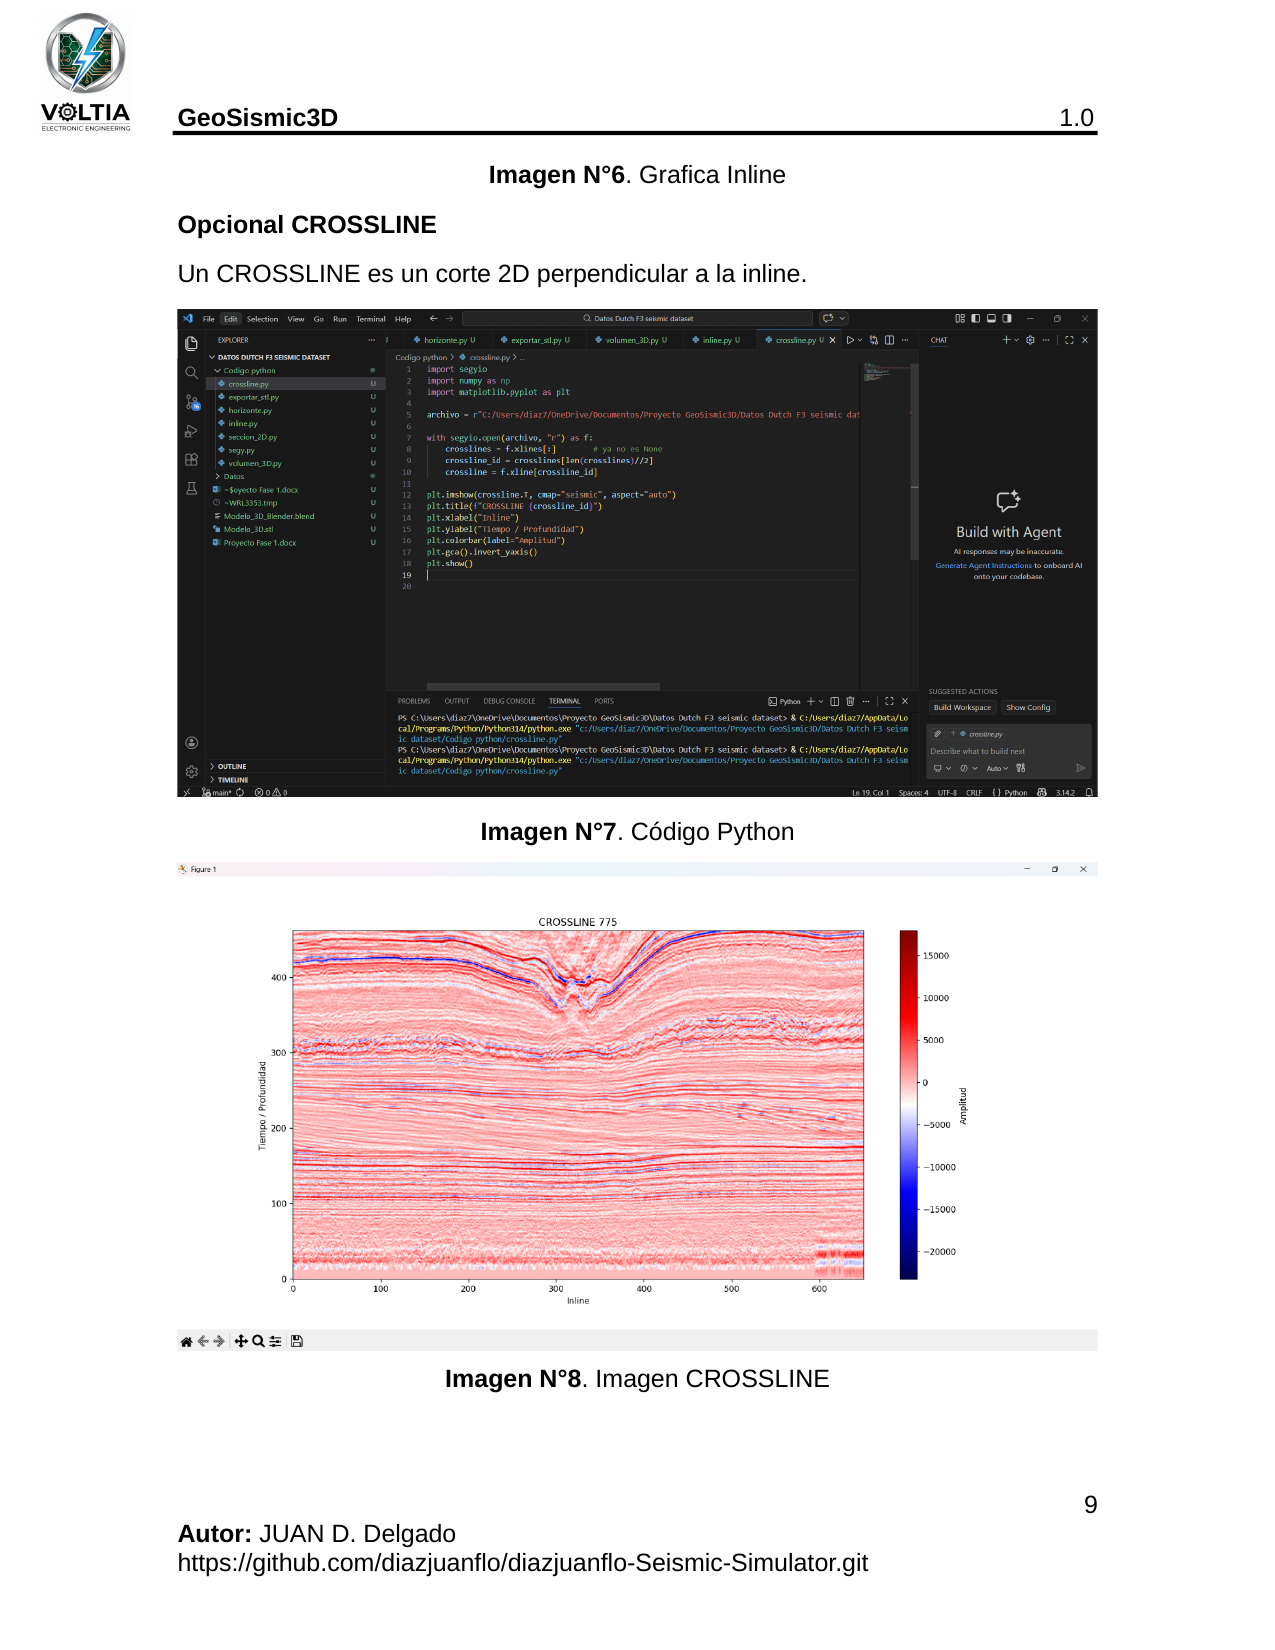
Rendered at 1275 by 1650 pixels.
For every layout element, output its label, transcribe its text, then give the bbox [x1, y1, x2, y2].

text Imagen N°6. Grafica Inline [177, 160, 1098, 189]
text Imagen N°8. Imagen CROSSLINE [177, 1364, 1098, 1393]
picture [177, 862, 1098, 1351]
text Opcional CROSSLINE [177, 210, 1098, 238]
text Un CROSSLINE es un corte 2D perpendicular a la inline. [177, 259, 1098, 288]
text Imagen N°7. Código Python [177, 817, 1098, 846]
picture [39, 10, 133, 134]
picture [177, 309, 1098, 797]
